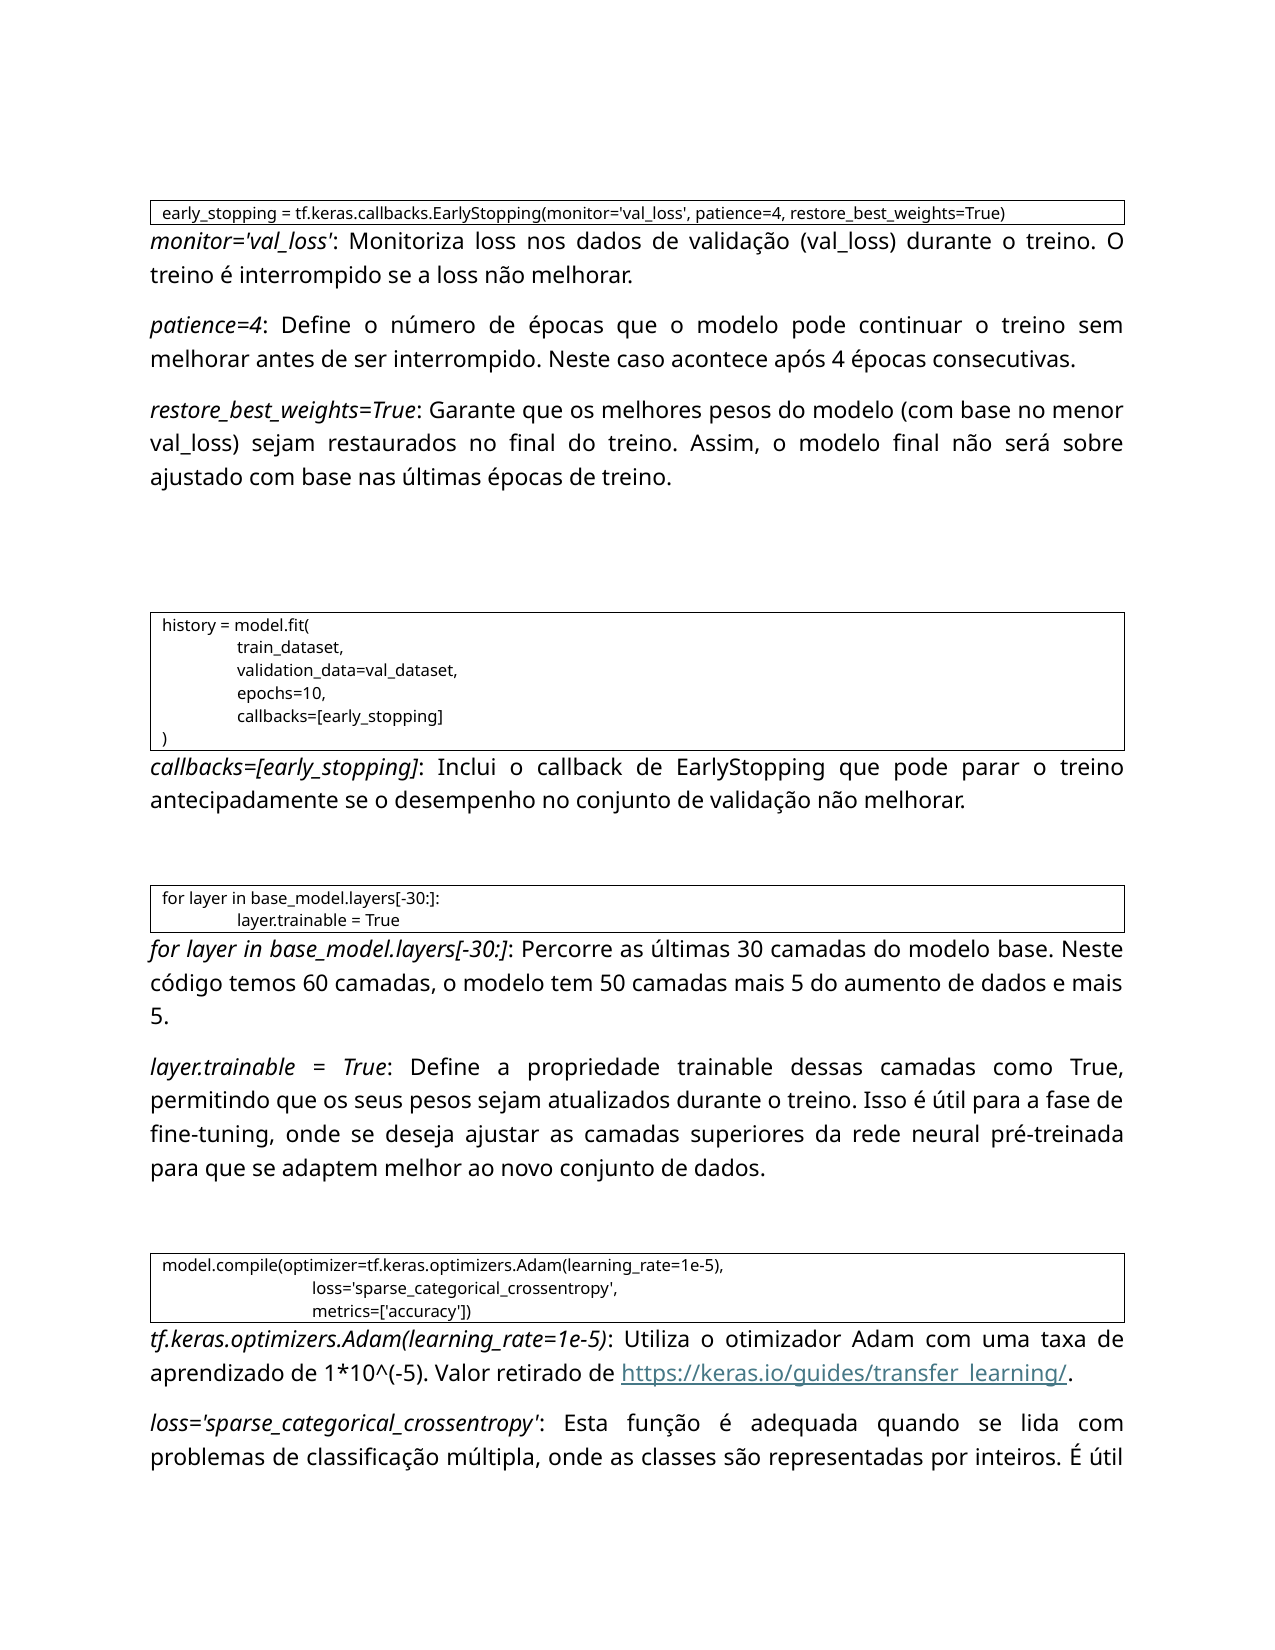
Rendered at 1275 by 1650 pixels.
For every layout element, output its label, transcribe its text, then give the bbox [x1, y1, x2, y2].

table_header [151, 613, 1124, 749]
text patience=4: Define o número de épocas que o modelo pode continuar o treino sem melhorar antes de ser interrompido. Neste caso acontece após 4 épocas consecutivas. [150, 309, 1125, 374]
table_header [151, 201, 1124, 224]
text for layer in base_model.layers[-30:]: Percorre as últimas 30 camadas do modelo base. Neste código temos 60 camadas, o modelo tem 50 camadas mais 5 do aumento de dados e mais 5. [150, 933, 1125, 1031]
text restore_best_weights=True: Garante que os melhores pesos do modelo (com base no menor val_loss) sejam restaurados no final do treino. Assim, o modelo final não será sobre ajustado com base nas últimas épocas de treino. [150, 393, 1125, 492]
text tf.keras.optimizers.Adam(learning_rate=1e-5): Utiliza o otimizador Adam com uma taxa de aprendizado de 1*10^(-5). Valor retirado de https://keras.io/guides/transfer_learning/. [150, 1323, 1125, 1388]
text monitor='val_loss': Monitoriza loss nos dados de validação (val_loss) durante o treino. O treino é interrompido se a loss não melhorar. [150, 225, 1125, 290]
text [150, 1407, 1125, 1472]
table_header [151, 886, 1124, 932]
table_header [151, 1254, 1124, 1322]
text callbacks=[early_stopping]: Inclui o callback de EarlyStopping que pode parar o treino antecipadamente se o desempenho no conjunto de validação não melhorar. [150, 751, 1125, 816]
text layer.trainable = True: Define a propriedade trainable dessas camadas como True, permitindo que os seus pesos sejam atualizados durante o treino. Isso é útil para a fase de fine-tuning, onde se deseja ajustar as camadas superiores da rede neural pré-treinada para que se adaptem melhor ao novo conjunto de dados. [150, 1051, 1125, 1183]
